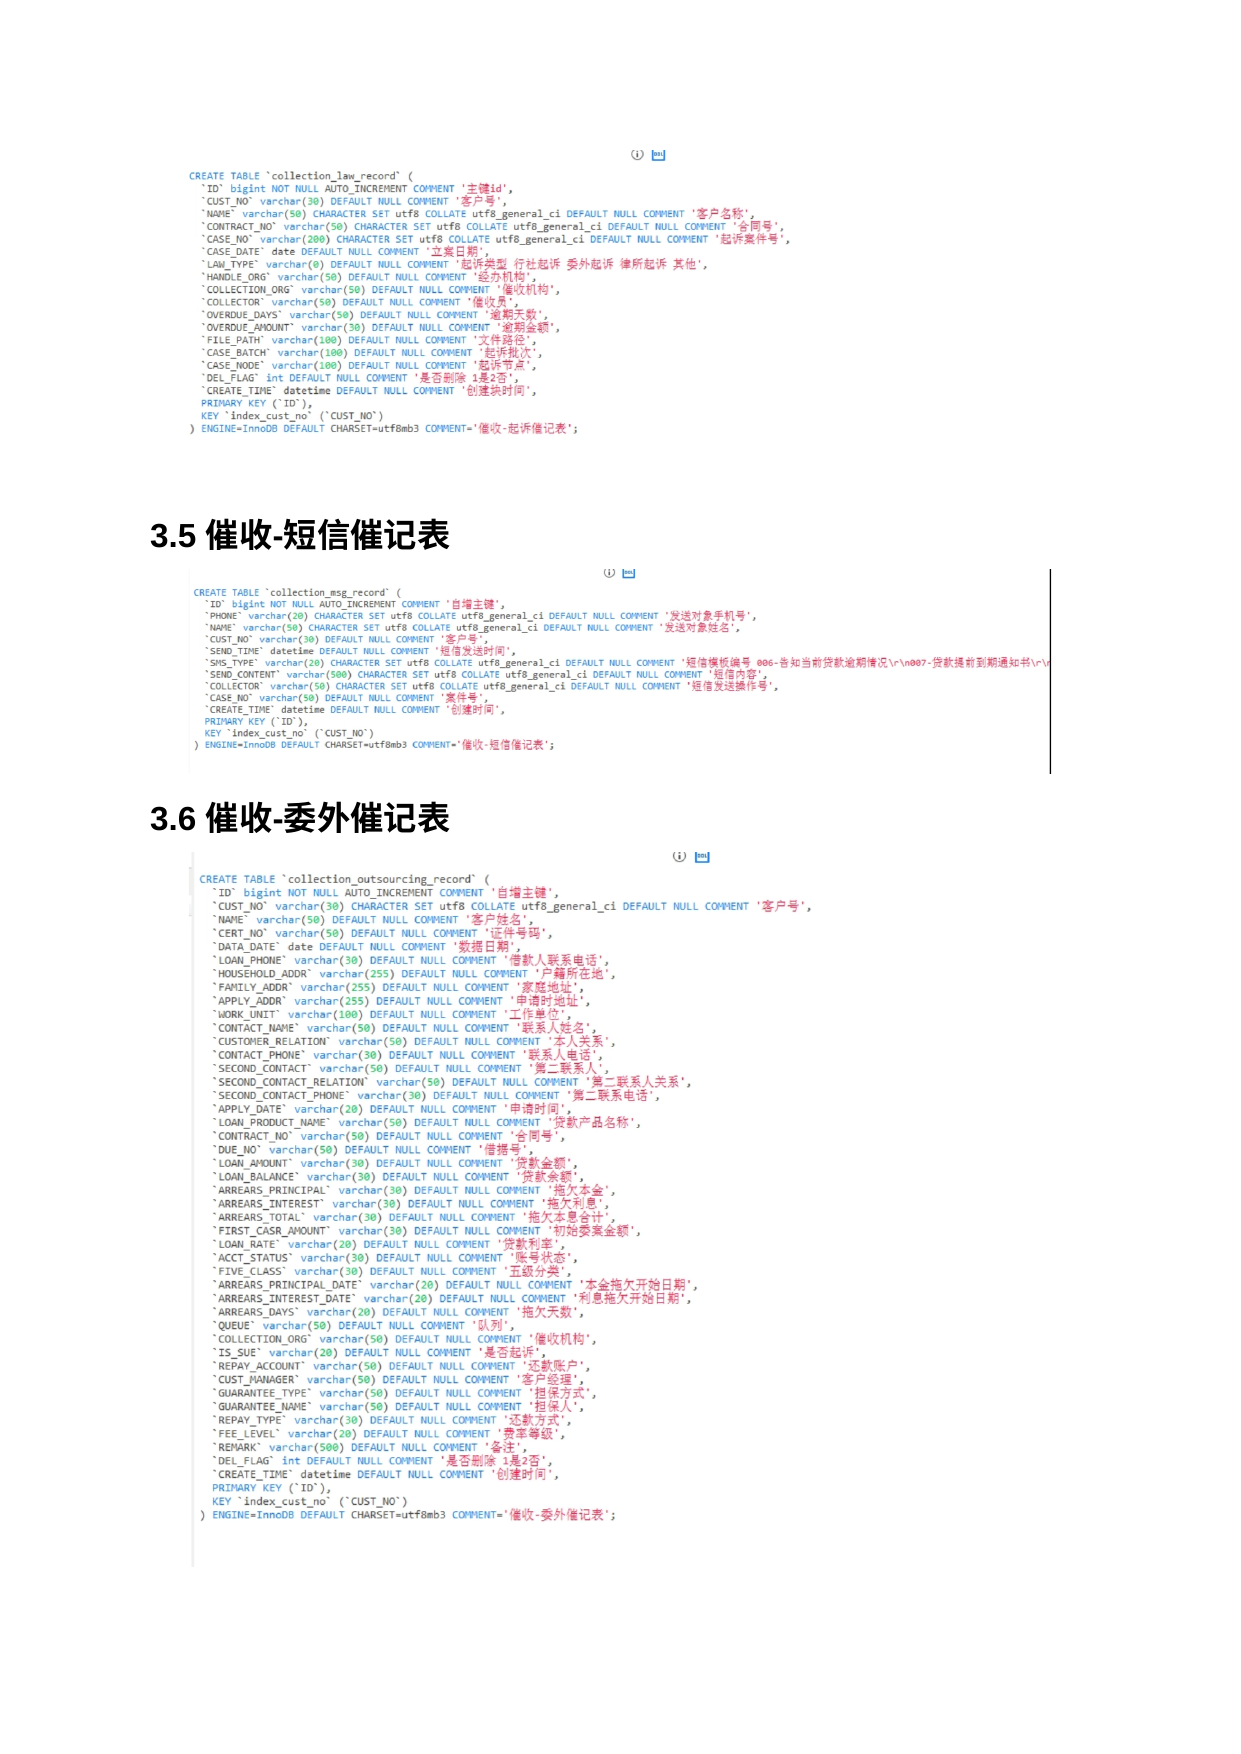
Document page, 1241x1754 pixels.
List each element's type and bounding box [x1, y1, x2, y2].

picture [188, 150, 1052, 491]
picture [188, 852, 1052, 1567]
picture [188, 569, 1052, 774]
